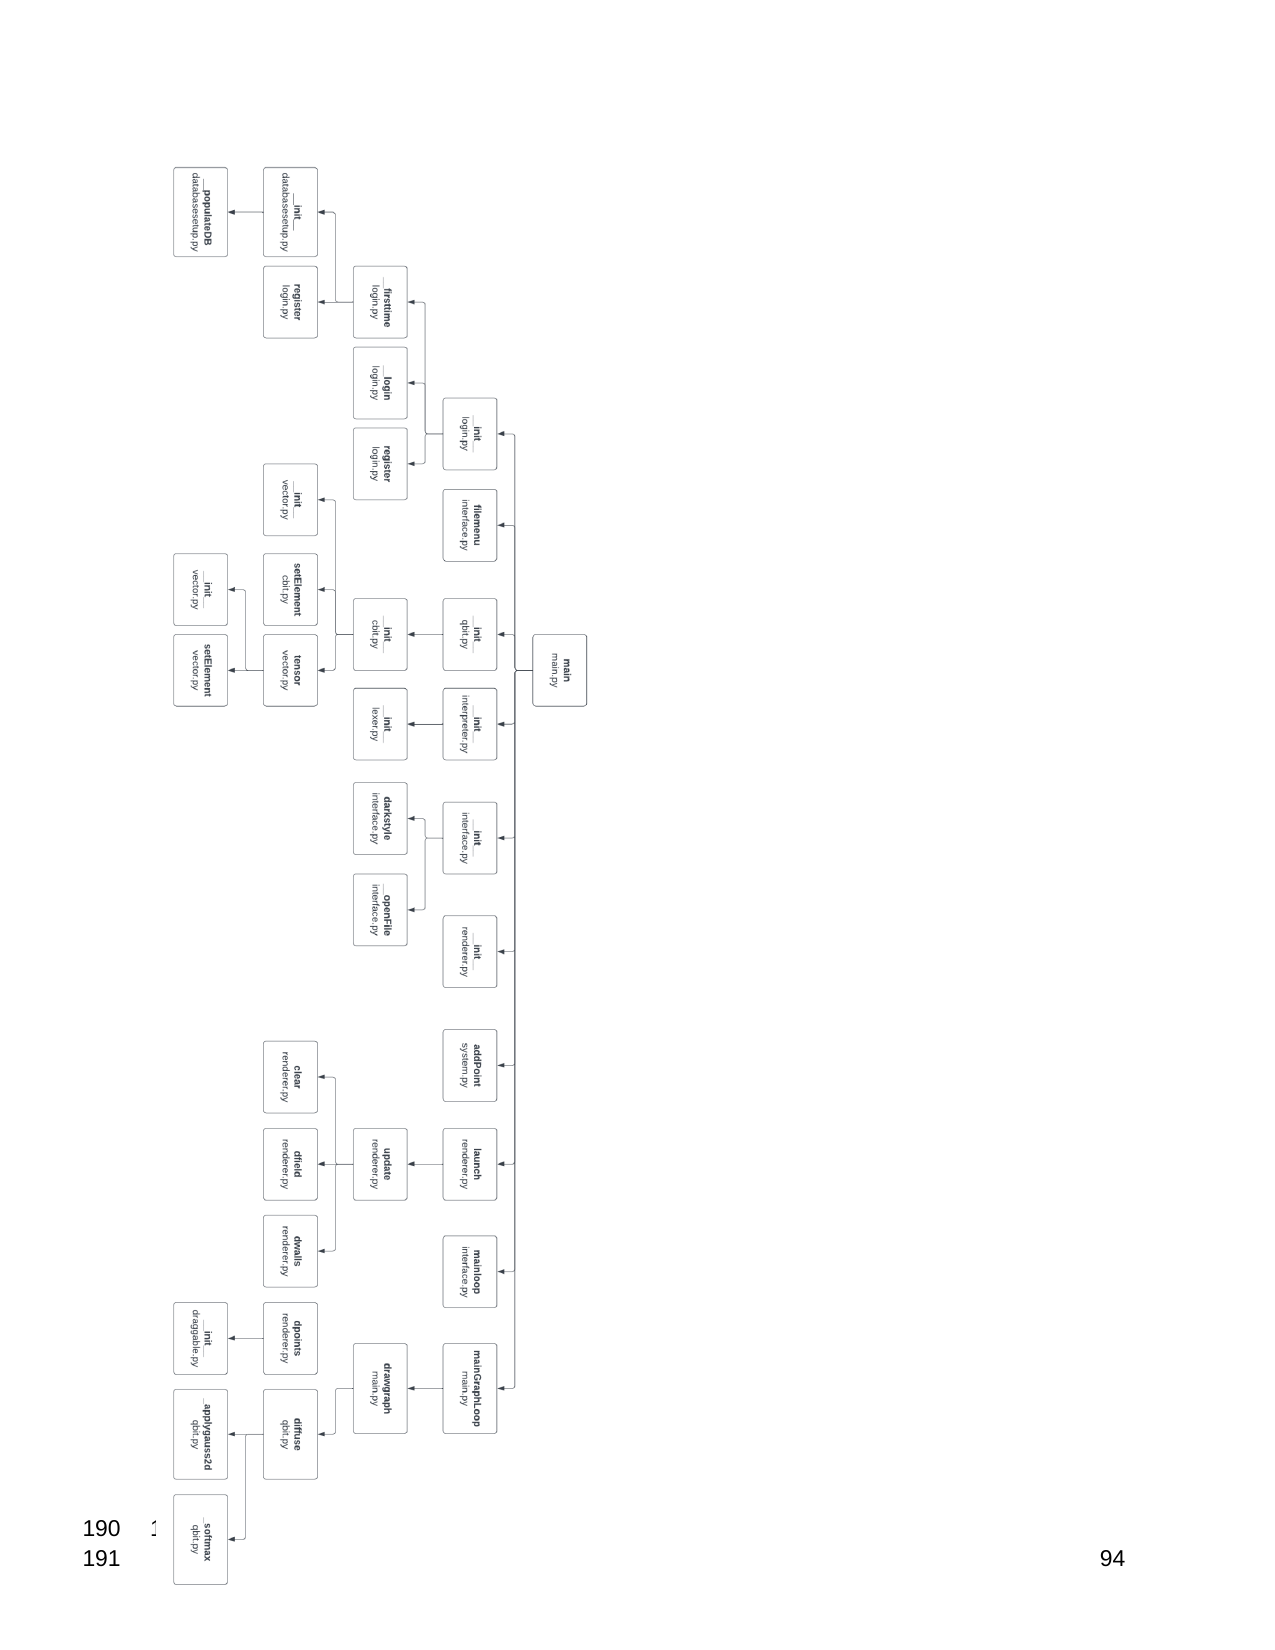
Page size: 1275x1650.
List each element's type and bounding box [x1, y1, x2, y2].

picture [156, 151, 604, 1601]
